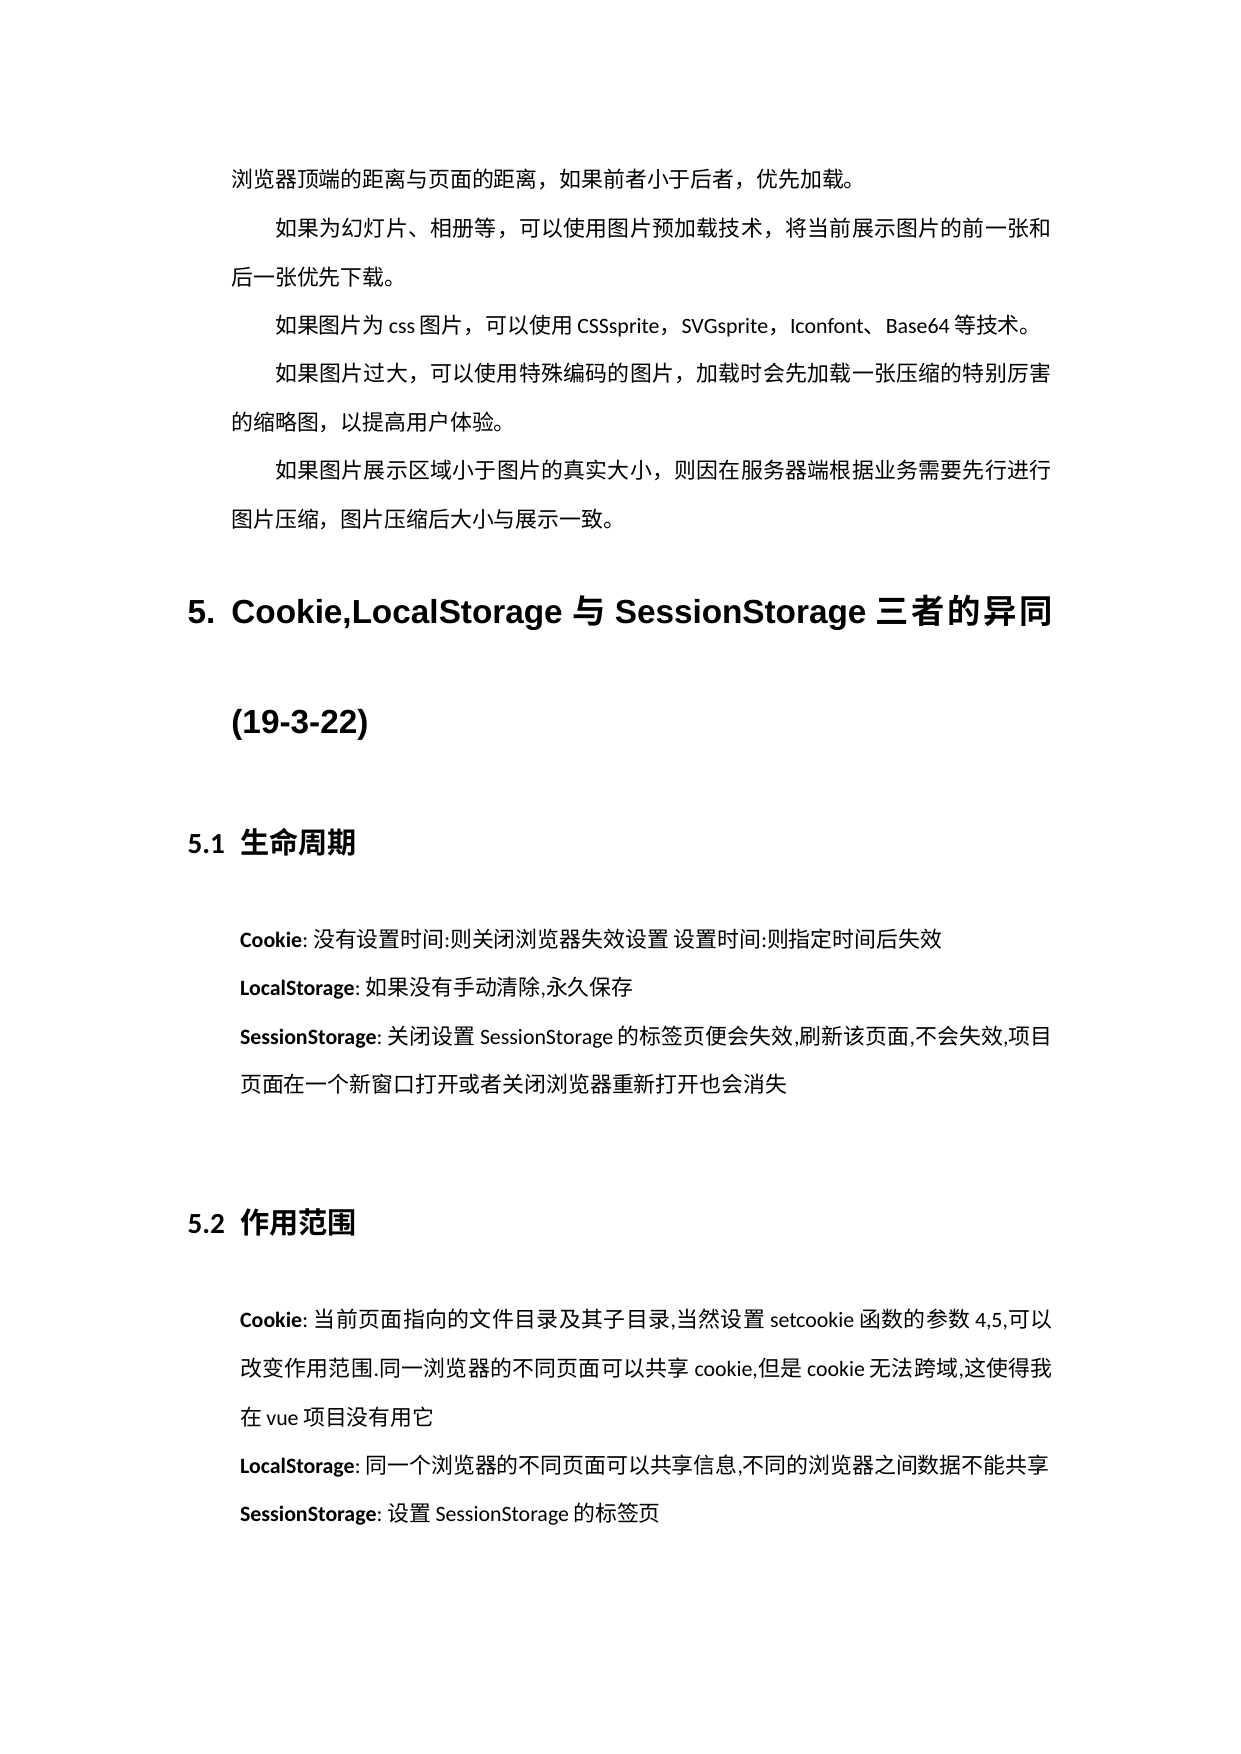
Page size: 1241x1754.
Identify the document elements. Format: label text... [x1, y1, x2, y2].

subtitle 生命周期 [187, 808, 1053, 873]
subtitle 作用范围 [187, 1188, 1053, 1253]
list 如果图片展示区域小于图片的真实大小，则因在服务器端根据业务需要先行进行图片压缩，图片压缩后大小与展示一致。 [231, 453, 1053, 534]
list Cookie: 没有设置时间:则关闭浏览器失效设置 设置时间:则指定时间后失效 [240, 922, 1053, 954]
list LocalStorage: 同一个浏览器的不同页面可以共享信息,不同的浏览器之间数据不能共享 [240, 1447, 1053, 1480]
list SessionStorage: 关闭设置SessionStorage的标签页便会失效,刷新该页面,不会失效,项目页面在一个新窗口打开或者关闭浏览器重新打开也会消失 [240, 1018, 1053, 1099]
list Cookie: 当前页面指向的文件目录及其子目录,当然设置setcookie函数的参数4,5,可以改变作用范围.同一浏览器的不同页面可以共享cookie,但是cookie无法跨域,这使得我在vue项目没有用它 [240, 1302, 1053, 1432]
list 如果为幻灯片、相册等，可以使用图片预加载技术，将当前展示图片的前一张和后一张优先下载。 [231, 210, 1053, 292]
list 如果图片为css图片，可以使用CSSsprite，SVGsprite，Iconfont、Base64等技术。 [231, 307, 1053, 340]
list SessionStorage: 设置SessionStorage的标签页 [240, 1496, 1053, 1528]
list 如果图片过大，可以使用特殊编码的图片，加载时会先加载一张压缩的特别厉害的缩略图，以提高用户体验。 [231, 356, 1053, 437]
subtitle Cookie,LocalStorage与SessionStorage三者的异同(19-3-22) [187, 577, 1053, 754]
list LocalStorage: 如果没有手动清除,永久保存 [240, 970, 1053, 1002]
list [231, 162, 1053, 194]
